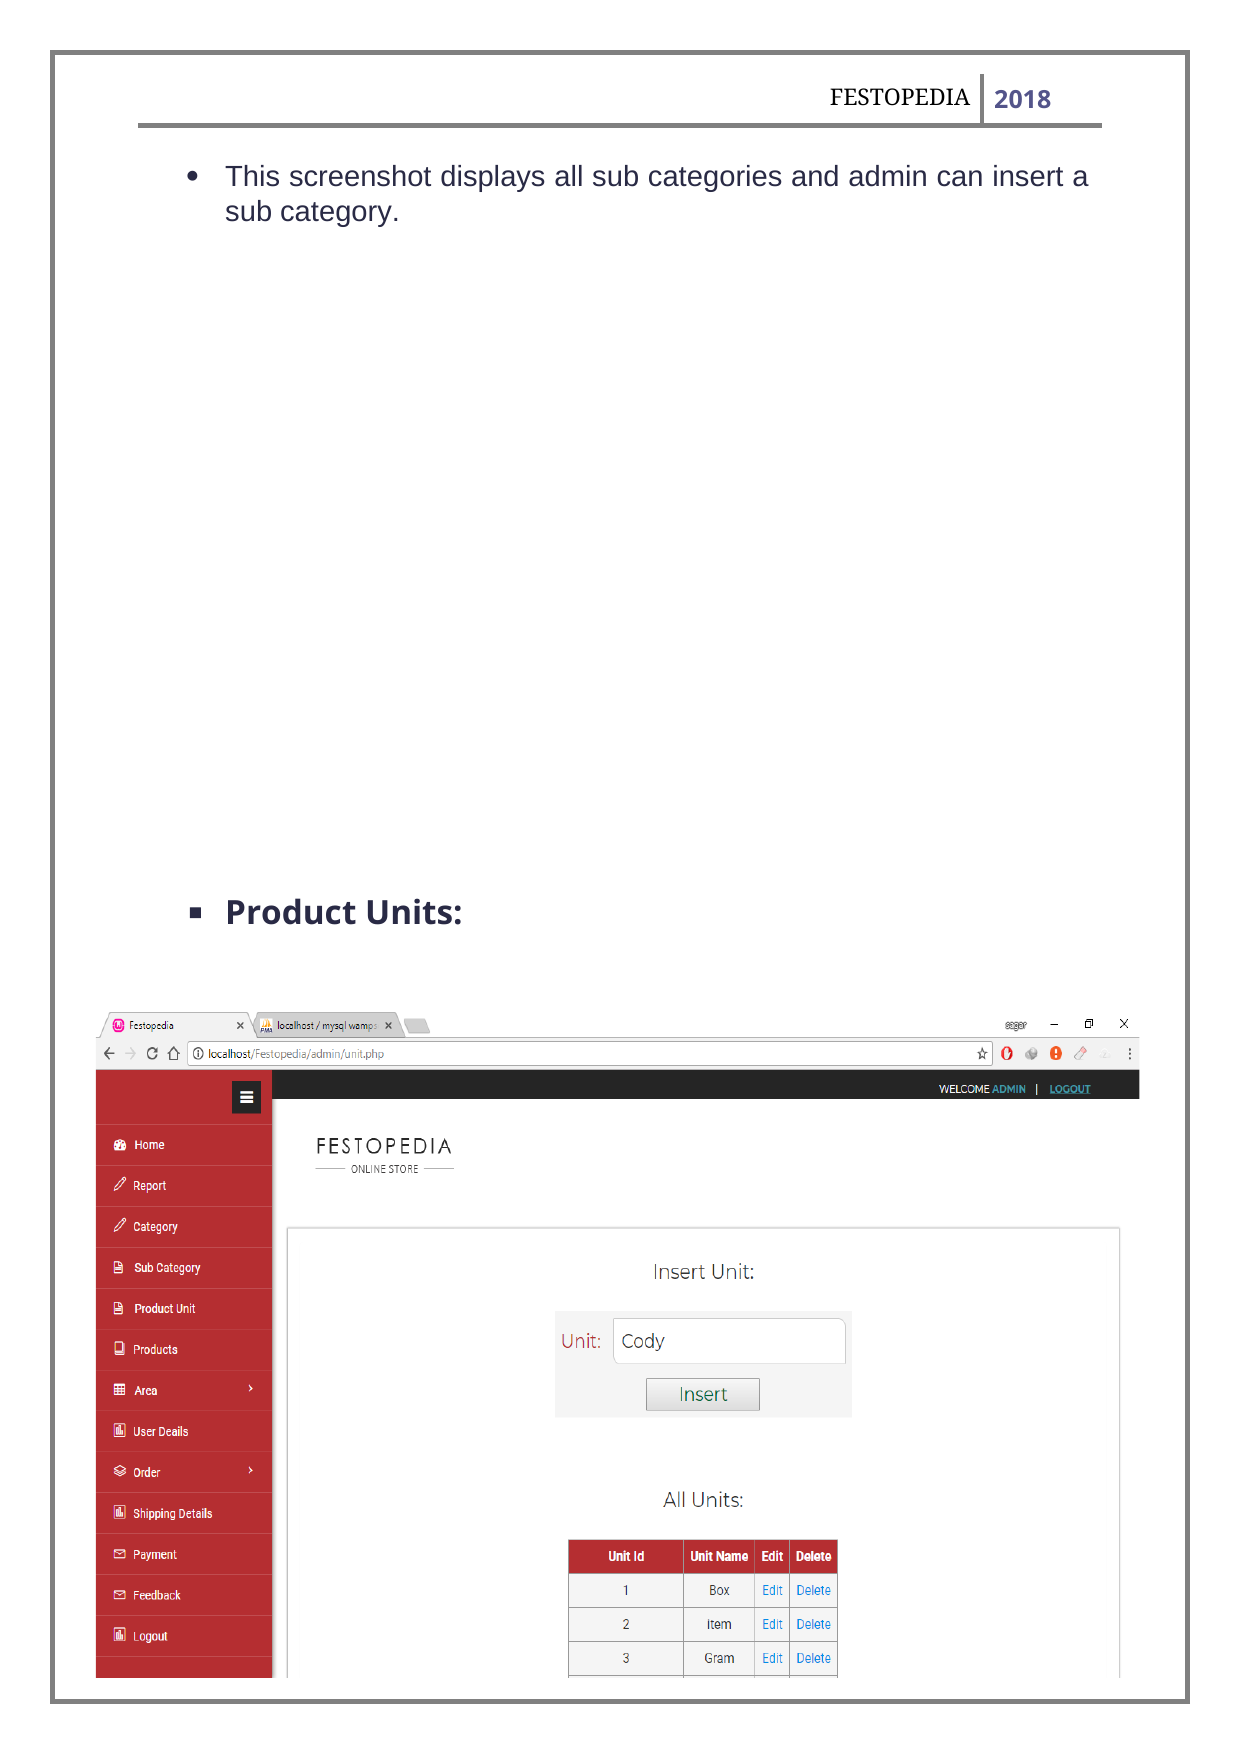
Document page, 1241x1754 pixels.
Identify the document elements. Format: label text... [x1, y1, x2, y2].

list Product Units: [187, 889, 1090, 934]
picture [95, 1012, 1139, 1678]
list This screenshot displays all sub categories and admin can insert a sub category. [187, 159, 1090, 258]
